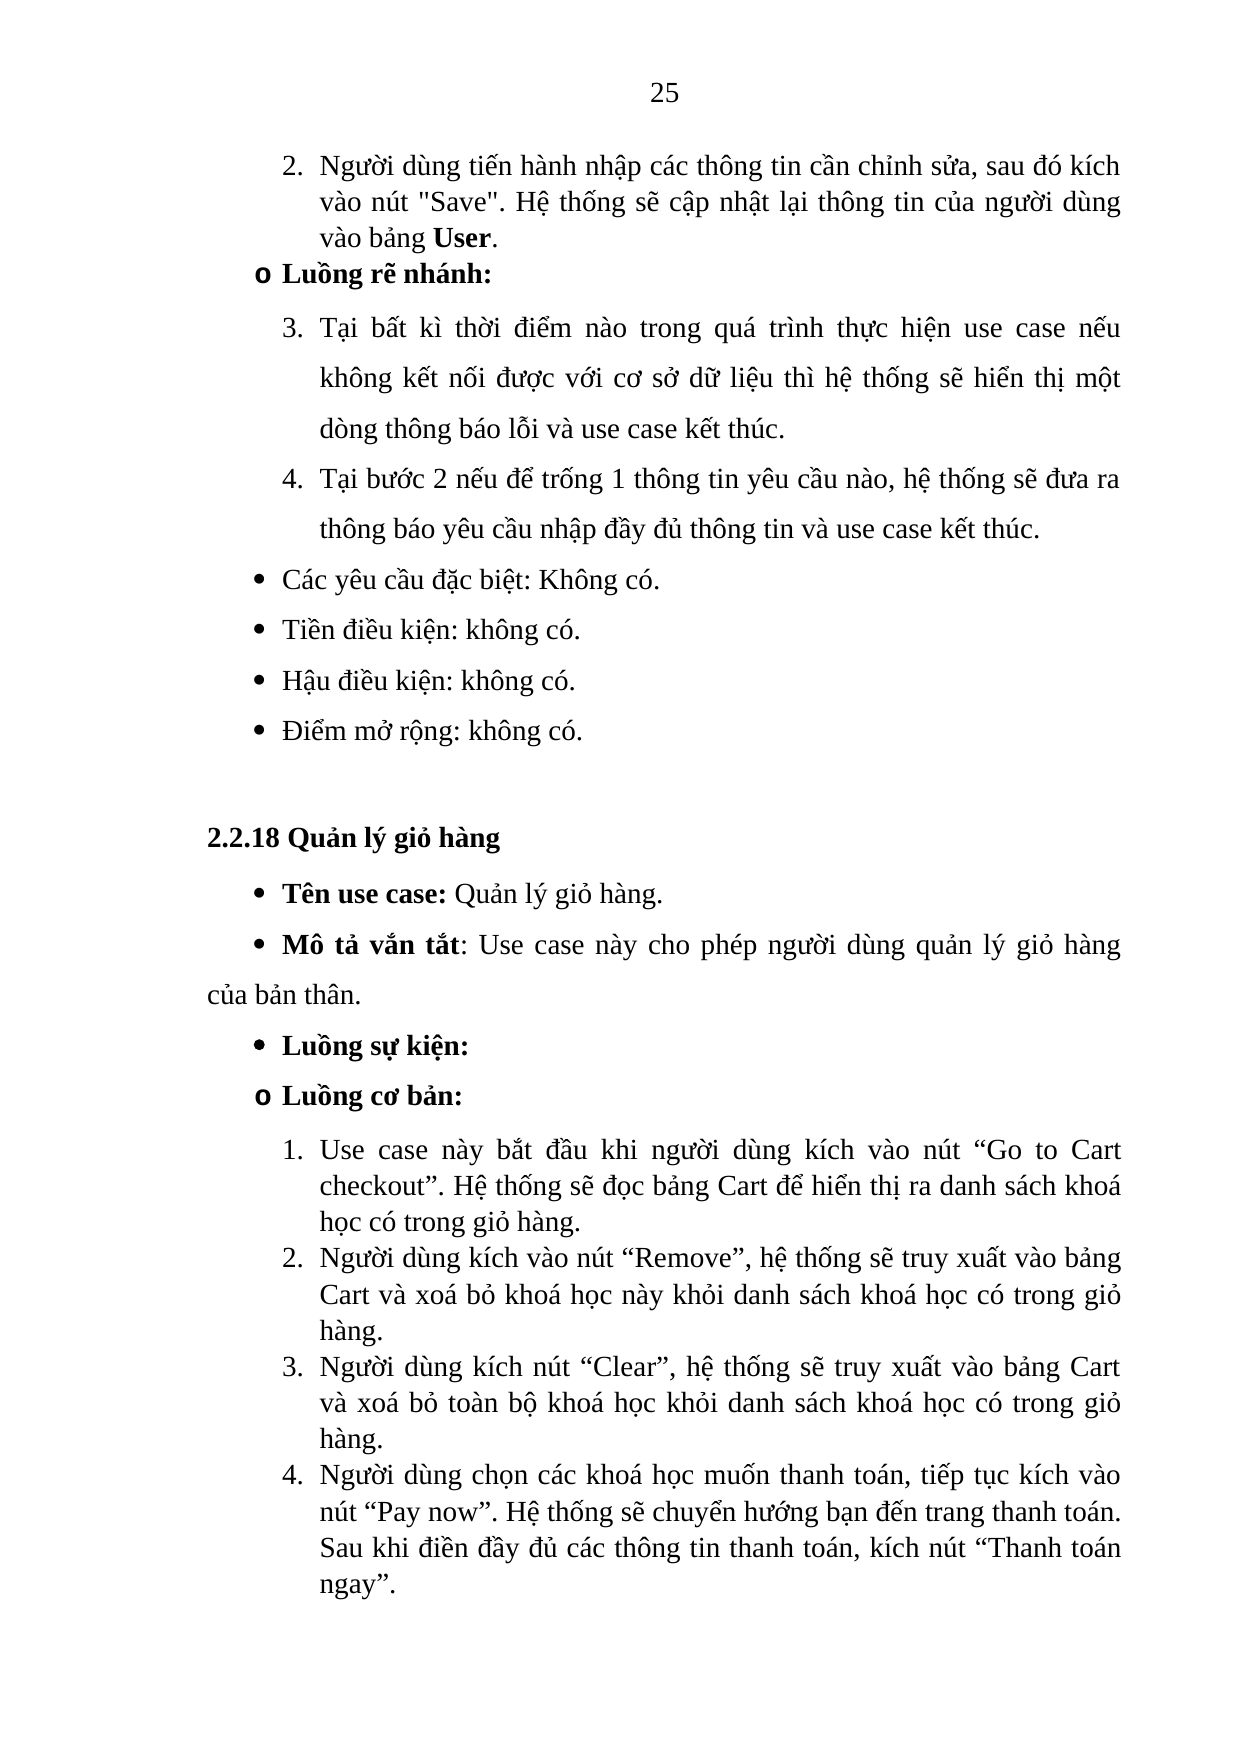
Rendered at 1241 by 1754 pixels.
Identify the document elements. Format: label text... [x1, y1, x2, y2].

list Hậu điều kiện: không có. [207, 663, 1122, 696]
list Người dùng kích nút “Clear”, hệ thống sẽ truy xuất vào bảng Cart và xoá bỏ toàn bộ khoá học khỏi danh sách khoá học có trong giỏ hàng. [282, 1349, 1122, 1455]
list Luồng cơ bản: [207, 1078, 1122, 1114]
list Luồng rẽ nhánh: [207, 256, 1122, 292]
list Người dùng tiến hành nhập các thông tin cần chỉnh sửa, sau đó kích vào nút "Save". Hệ thống sẽ cập nhật lại thông tin của người dùng vào bảng User. [282, 148, 1122, 253]
list Người dùng kích vào nút “Remove”, hệ thống sẽ truy xuất vào bảng Cart và xoá bỏ khoá học này khỏi danh sách khoá học có trong giỏ hàng. [282, 1241, 1122, 1346]
list Tiền điều kiện: không có. [207, 612, 1122, 646]
list Người dùng chọn các khoá học muốn thanh toán, tiếp tục kích vào nút “Pay now”. Hệ thống sẽ chuyển hướng bạn đến trang thanh toán. Sau khi điền đầy đủ các thông tin thanh toán, kích nút “Thanh toán ngay”. [282, 1457, 1122, 1599]
list Các yêu cầu đặc biệt: Không có. [207, 562, 1122, 595]
list Tên use case: Quản lý giỏ hàng. [207, 877, 1122, 910]
text 2.2.18 Quản lý giỏ hàng [207, 820, 1122, 853]
list Use case này bắt đầu khi người dùng kích vào nút “Go to Cart checkout”. Hệ thống sẽ đọc bảng Cart để hiển thị ra danh sách khoá học có trong giỏ hàng. [282, 1132, 1122, 1238]
list Điểm mở rộng: không có. [207, 713, 1122, 747]
list Mô tả vắn tắt: Use case này cho phép người dùng quản lý giỏ hàng của bản thân. [207, 927, 1122, 1011]
list Tại bước 2 nếu để trống 1 thông tin yêu cầu nào, hệ thống sẽ đưa ra thông báo yêu cầu nhập đầy đủ thông tin và use case kết thúc. [282, 461, 1122, 545]
list Luồng sự kiện: [207, 1028, 1122, 1061]
list Tại bất kì thời điểm nào trong quá trình thực hiện use case nếu không kết nối được với cơ sở dữ liệu thì hệ thống sẽ hiển thị một dòng thông báo lỗi và use case kết thúc. [282, 310, 1122, 444]
